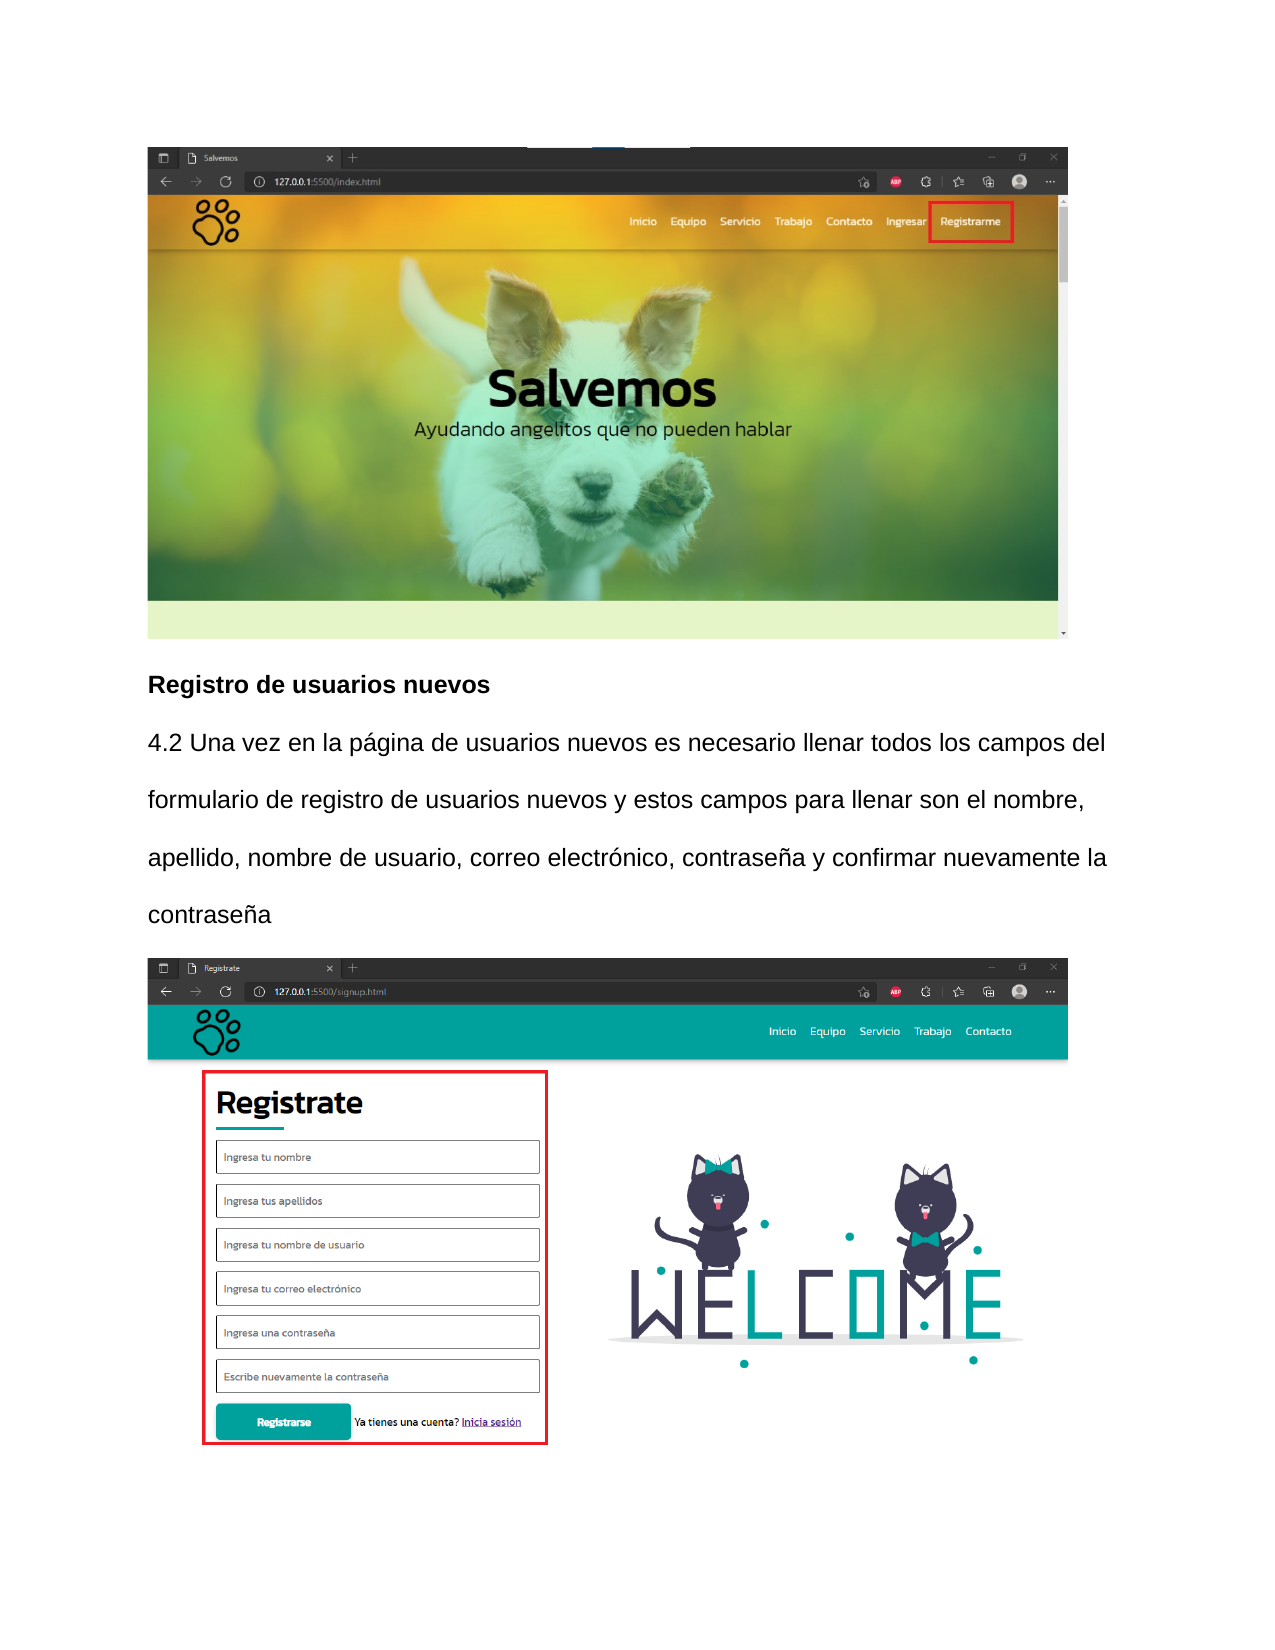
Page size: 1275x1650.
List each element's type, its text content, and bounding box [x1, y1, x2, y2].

subtitle Registro de usuarios nuevos [148, 671, 1127, 699]
picture [147, 147, 1068, 639]
text 4.2 Una vez en la página de usuarios nuevos es necesario llenar todos los campos del formulario de registro de usuarios nuevos y estos campos para llenar son el nombre, apellido, nombre de usuario, correo electrónico, contraseña y confirmar nuevamente la contraseña [148, 728, 1127, 929]
picture [147, 958, 1068, 1449]
